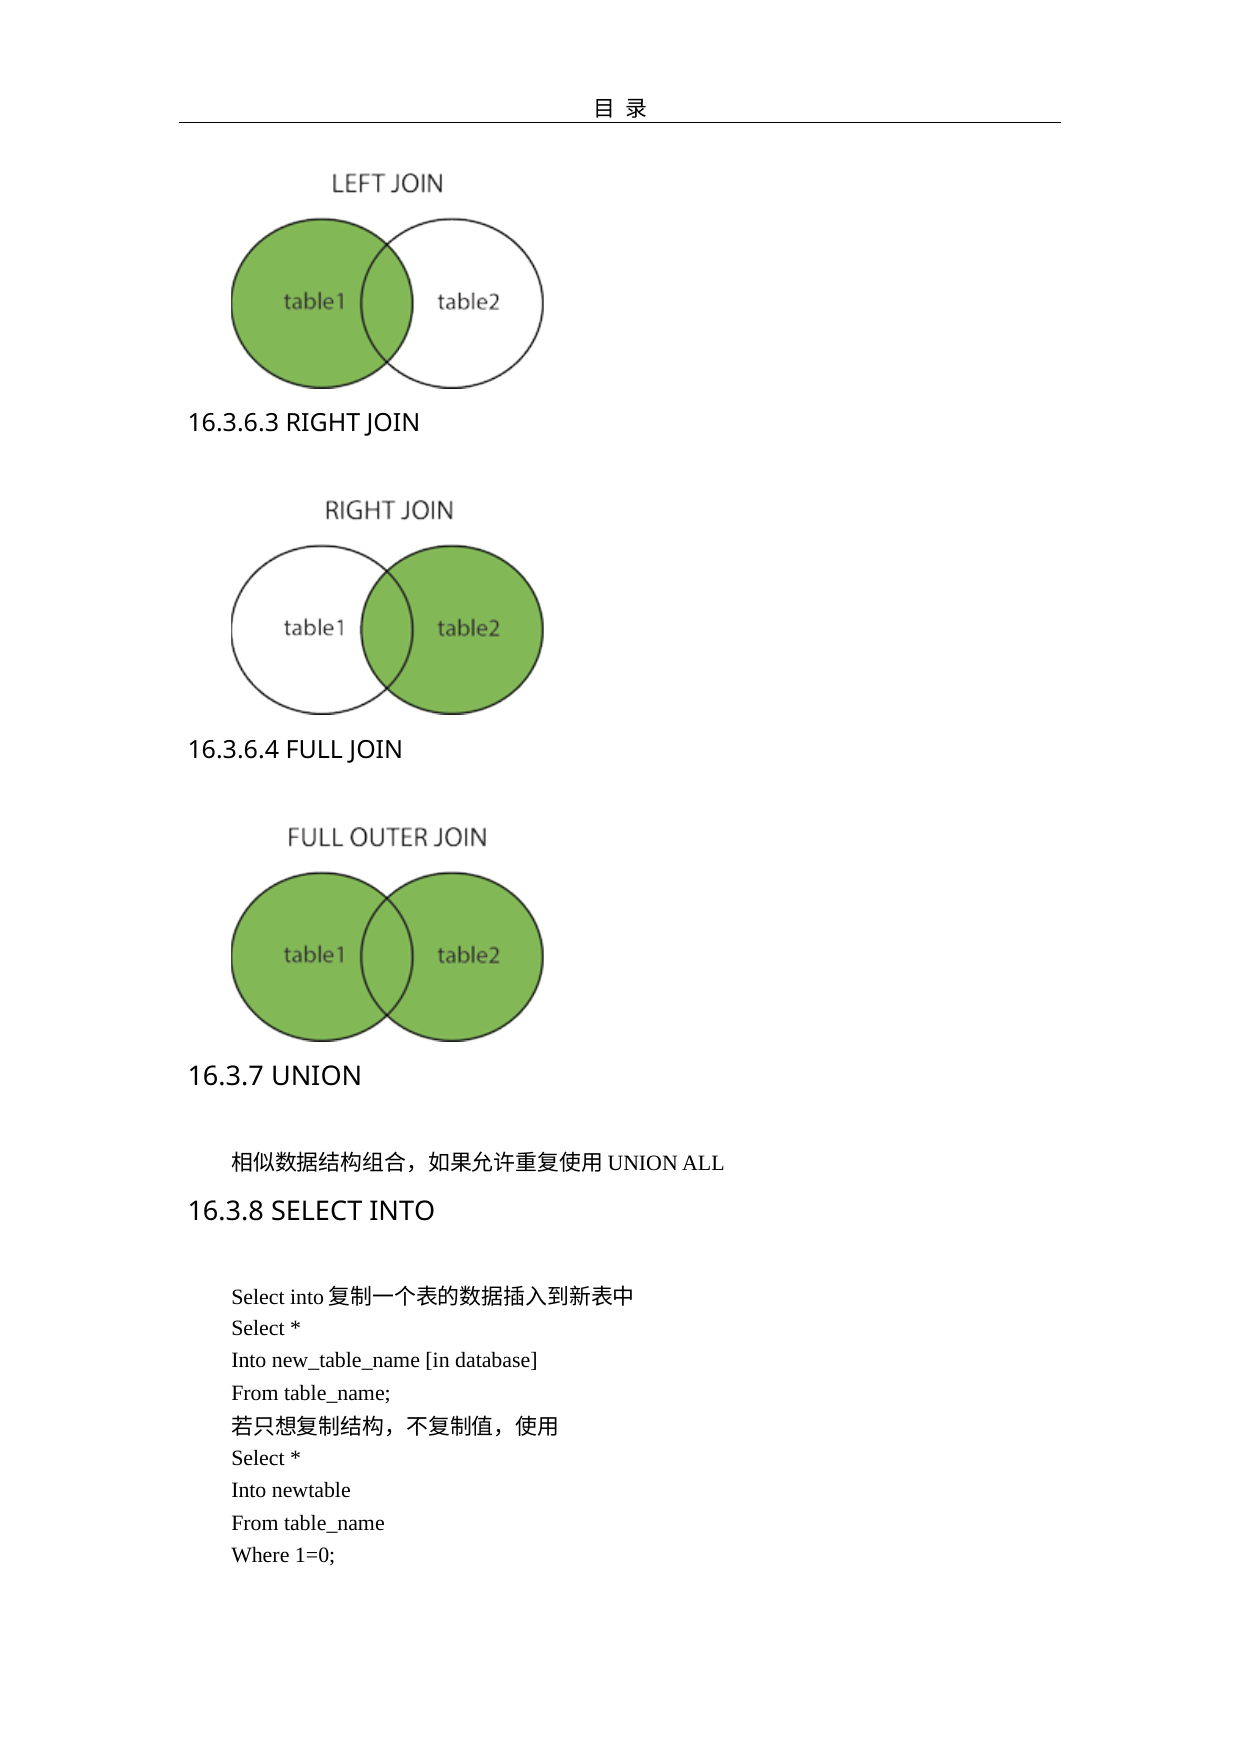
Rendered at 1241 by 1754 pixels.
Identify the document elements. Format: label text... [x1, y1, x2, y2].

text Where 1=0; [187, 1539, 1053, 1571]
picture [231, 488, 544, 715]
text Into new_table_name [in database] [187, 1344, 1053, 1376]
text Select into复制一个表的数据插入到新表中 [187, 1279, 1053, 1311]
text 相似数据结构组合，如果允许重复使用UNION ALL [187, 1144, 1053, 1177]
text From table_name [187, 1506, 1053, 1539]
subtitle SELECT INTO [187, 1177, 1053, 1242]
picture [231, 815, 544, 1042]
picture [231, 162, 544, 389]
text Select * [187, 1441, 1053, 1474]
subtitle UNION [187, 1043, 1053, 1108]
text 若只想复制结构，不复制值，使用 [187, 1409, 1053, 1441]
subtitle FULL JOIN [187, 716, 1053, 781]
text Into newtable [187, 1474, 1053, 1506]
text From table_name; [187, 1376, 1053, 1409]
subtitle RIGHT JOIN [187, 389, 1053, 454]
text Select * [187, 1311, 1053, 1344]
